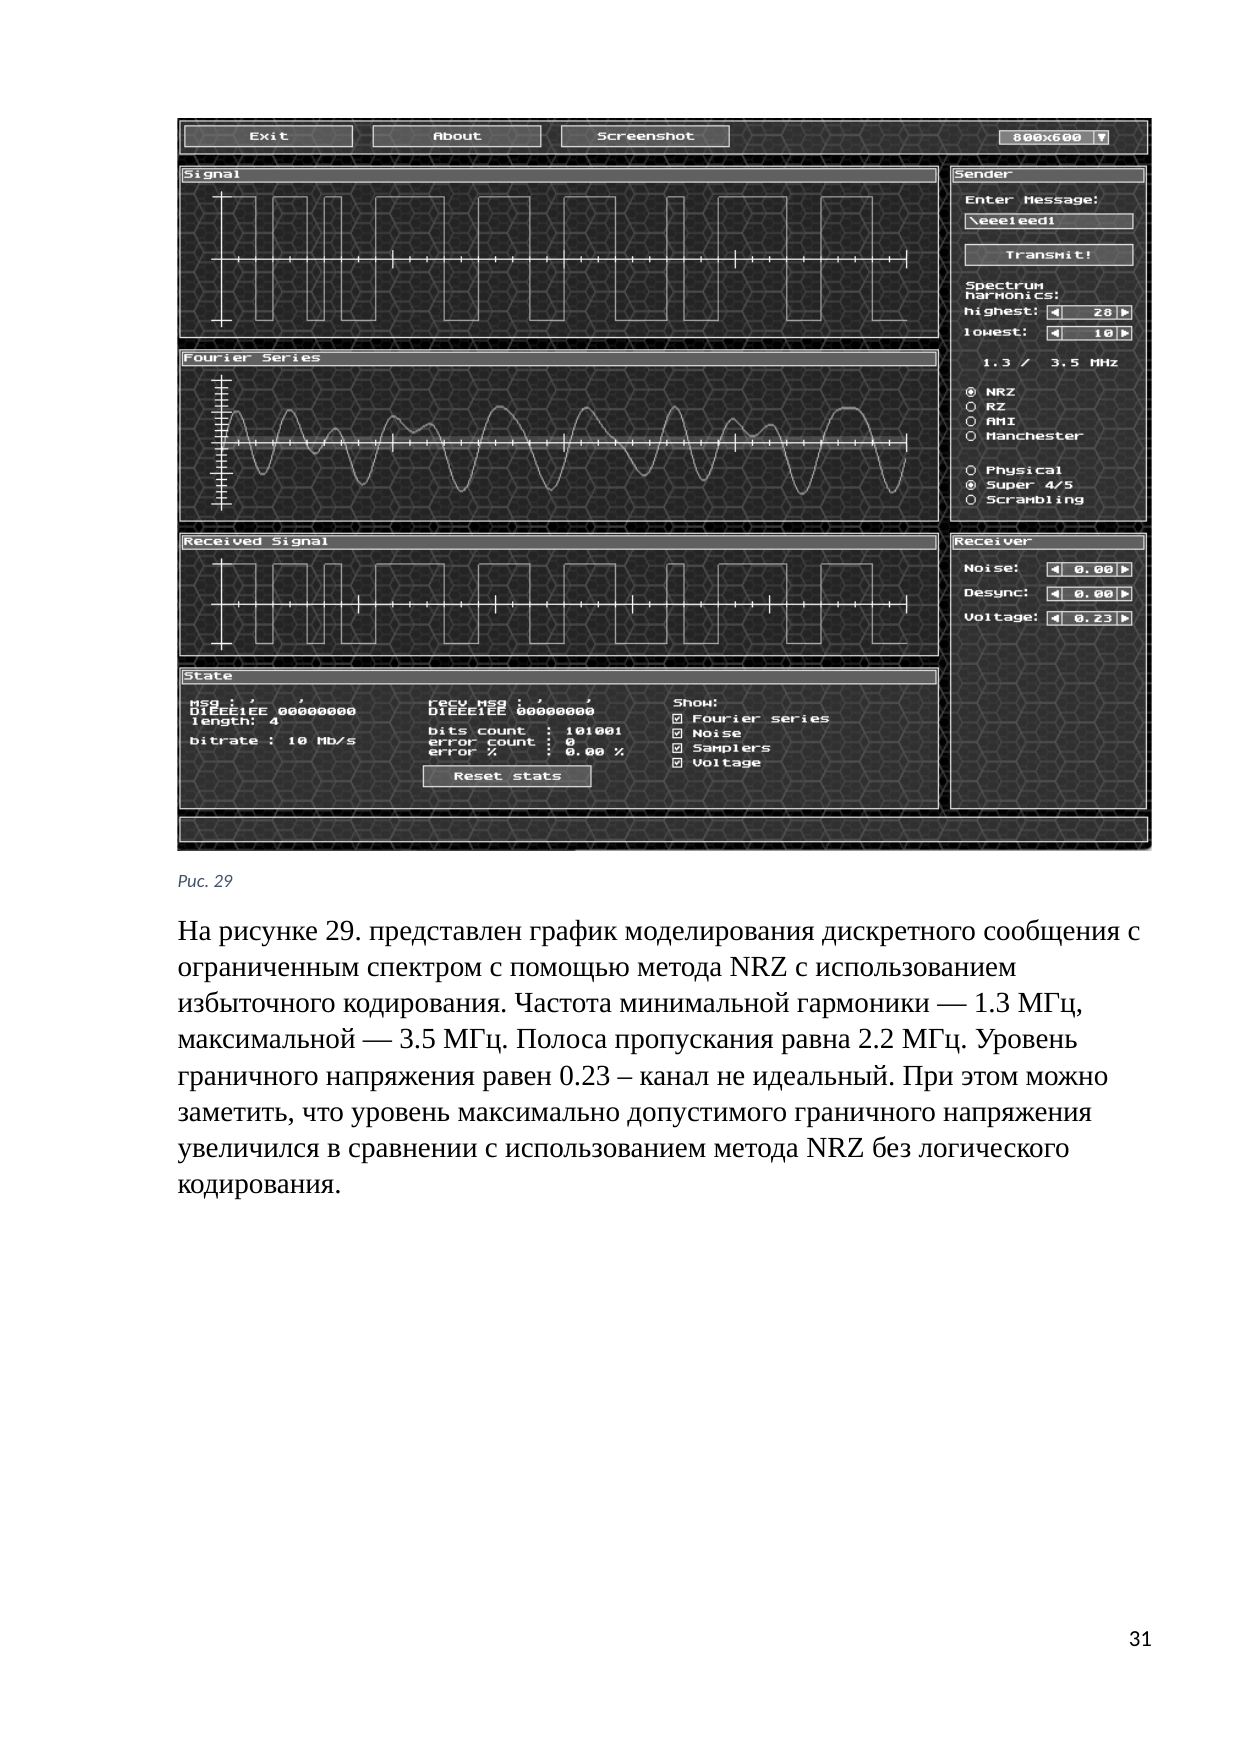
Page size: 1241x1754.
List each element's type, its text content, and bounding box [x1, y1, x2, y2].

picture [177, 118, 1152, 851]
text Рис. 29 [177, 869, 1152, 892]
text На рисунке 29. представлен график моделирования дискретного сообщения с ограниченным спектром с помощью метода NRZ с использованием избыточного кодирования. Частота минимальной гармоники — 1.3 МГц, максимальной — 3.5 МГц. Полоса пропускания равна 2.2 МГц. Уровень граничного напряжения равен 0.23 – канал не идеальный. При этом можно заметить, что уровень максимально допустимого граничного напряжения увеличился в сравнении с использованием метода NRZ без логического кодирования. [177, 913, 1152, 1200]
